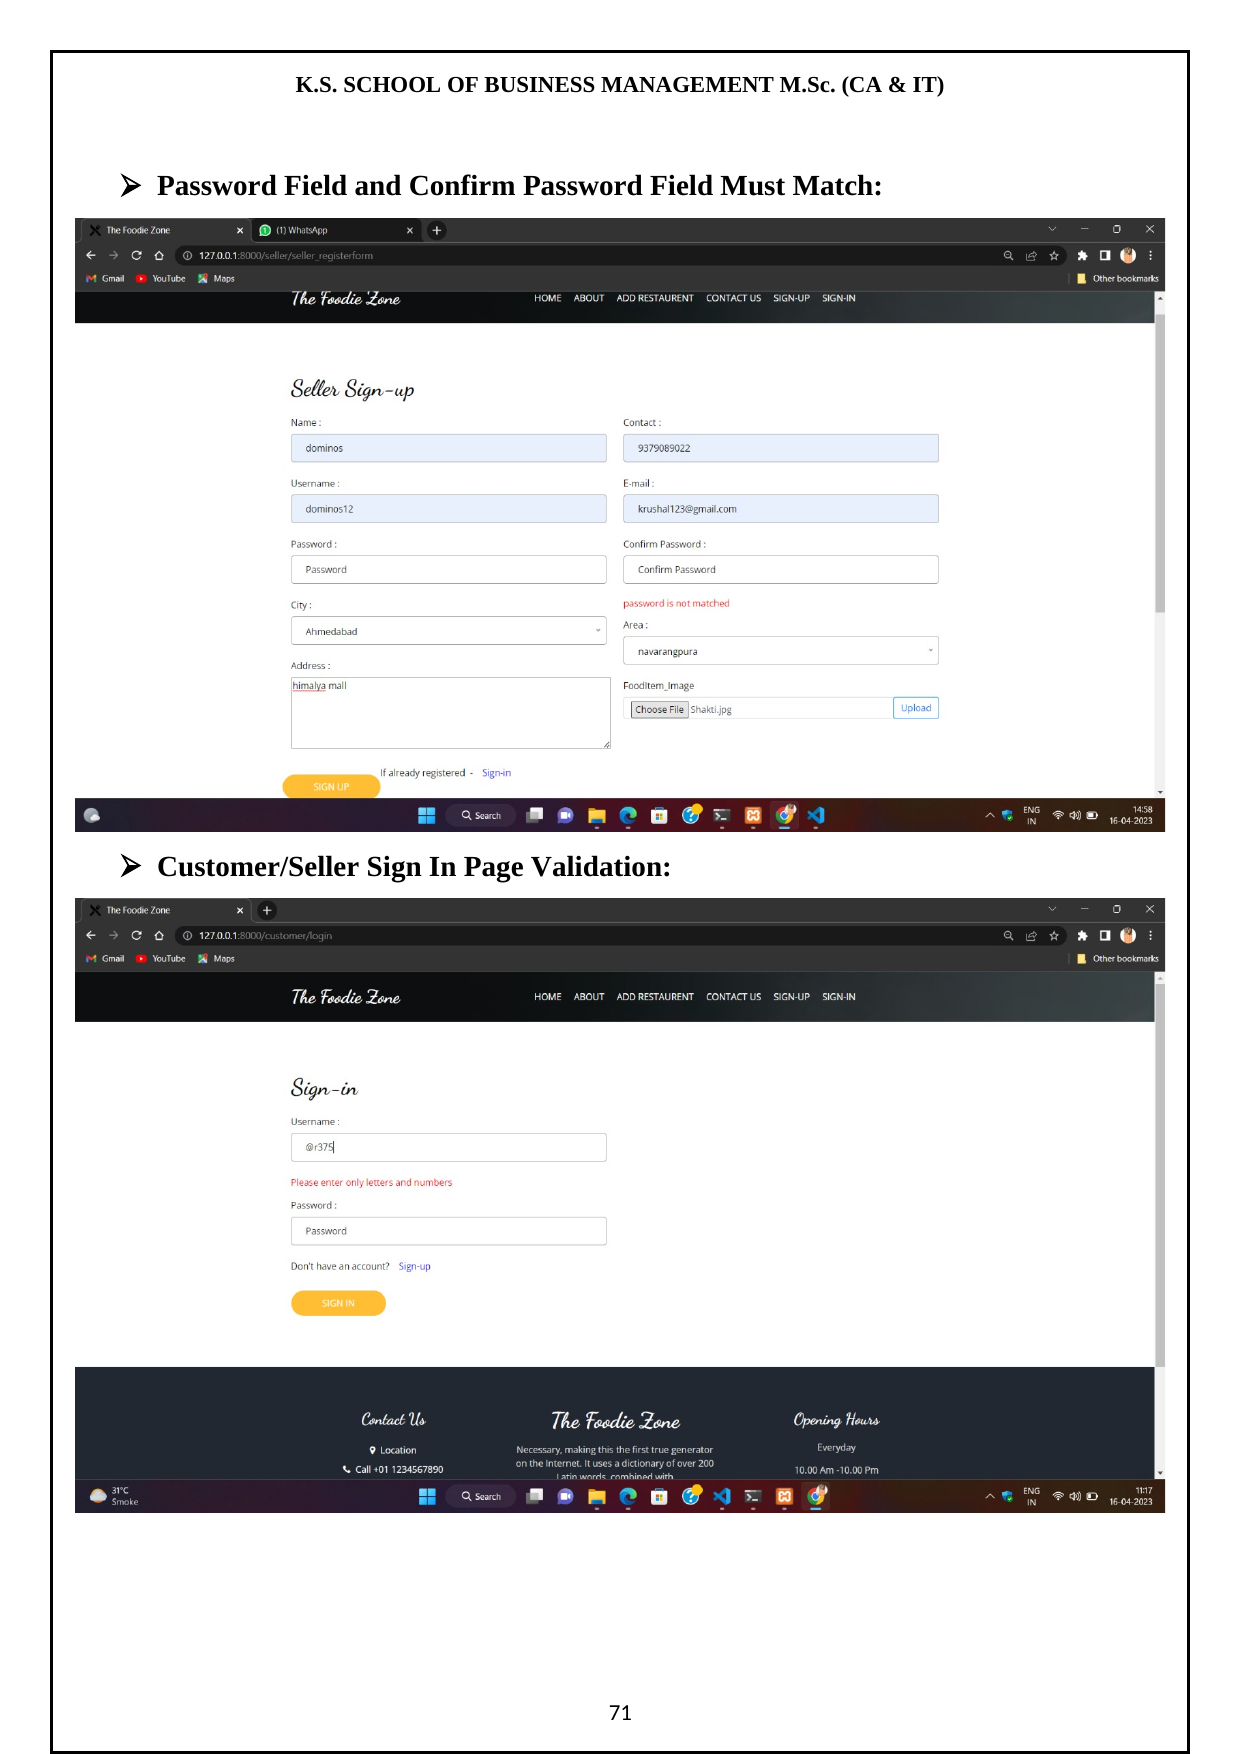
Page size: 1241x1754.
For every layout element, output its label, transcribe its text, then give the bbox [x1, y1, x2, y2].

picture [75, 218, 1166, 832]
picture [75, 898, 1166, 1513]
list Password Field and Confirm Password Field Must Match: [119, 168, 1165, 202]
list Customer/Seller Sign In Page Validation: [119, 849, 1165, 882]
